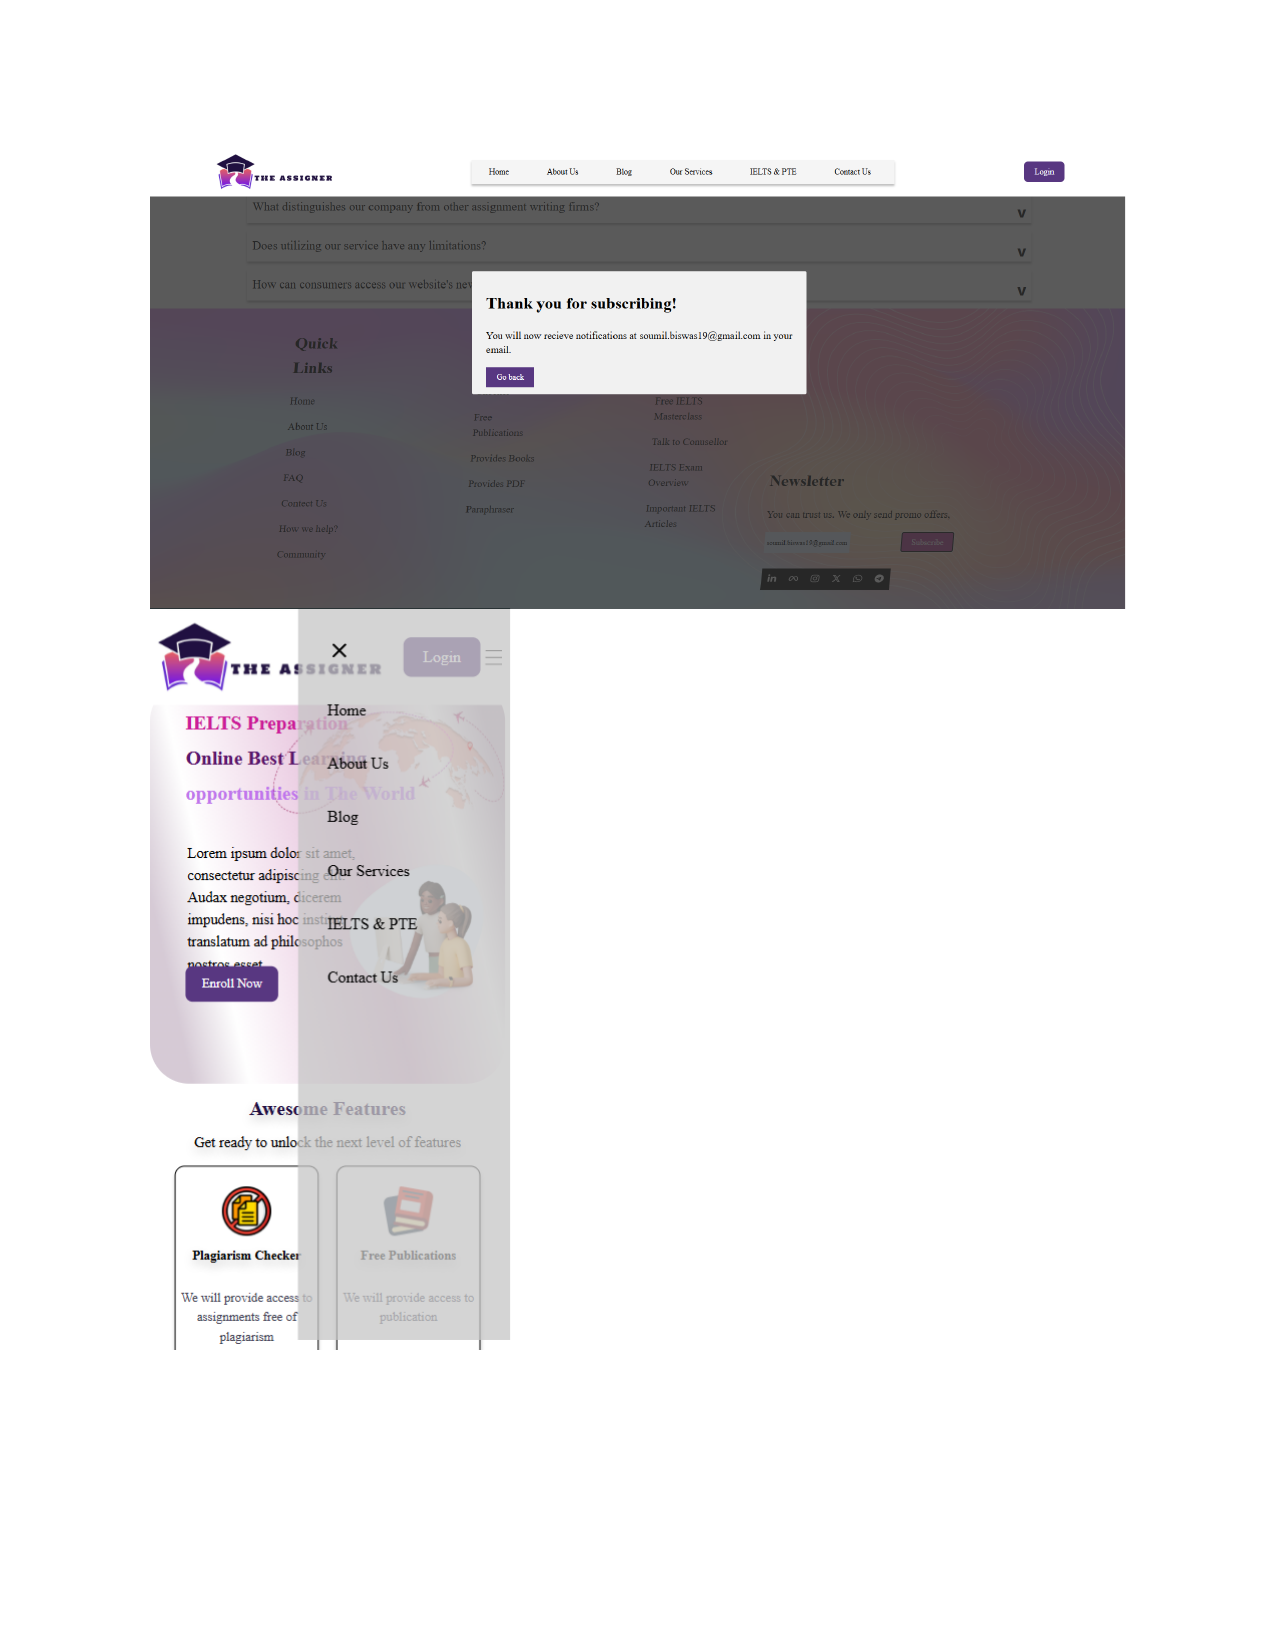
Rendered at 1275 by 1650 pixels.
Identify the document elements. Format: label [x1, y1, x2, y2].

picture [150, 150, 1125, 1350]
